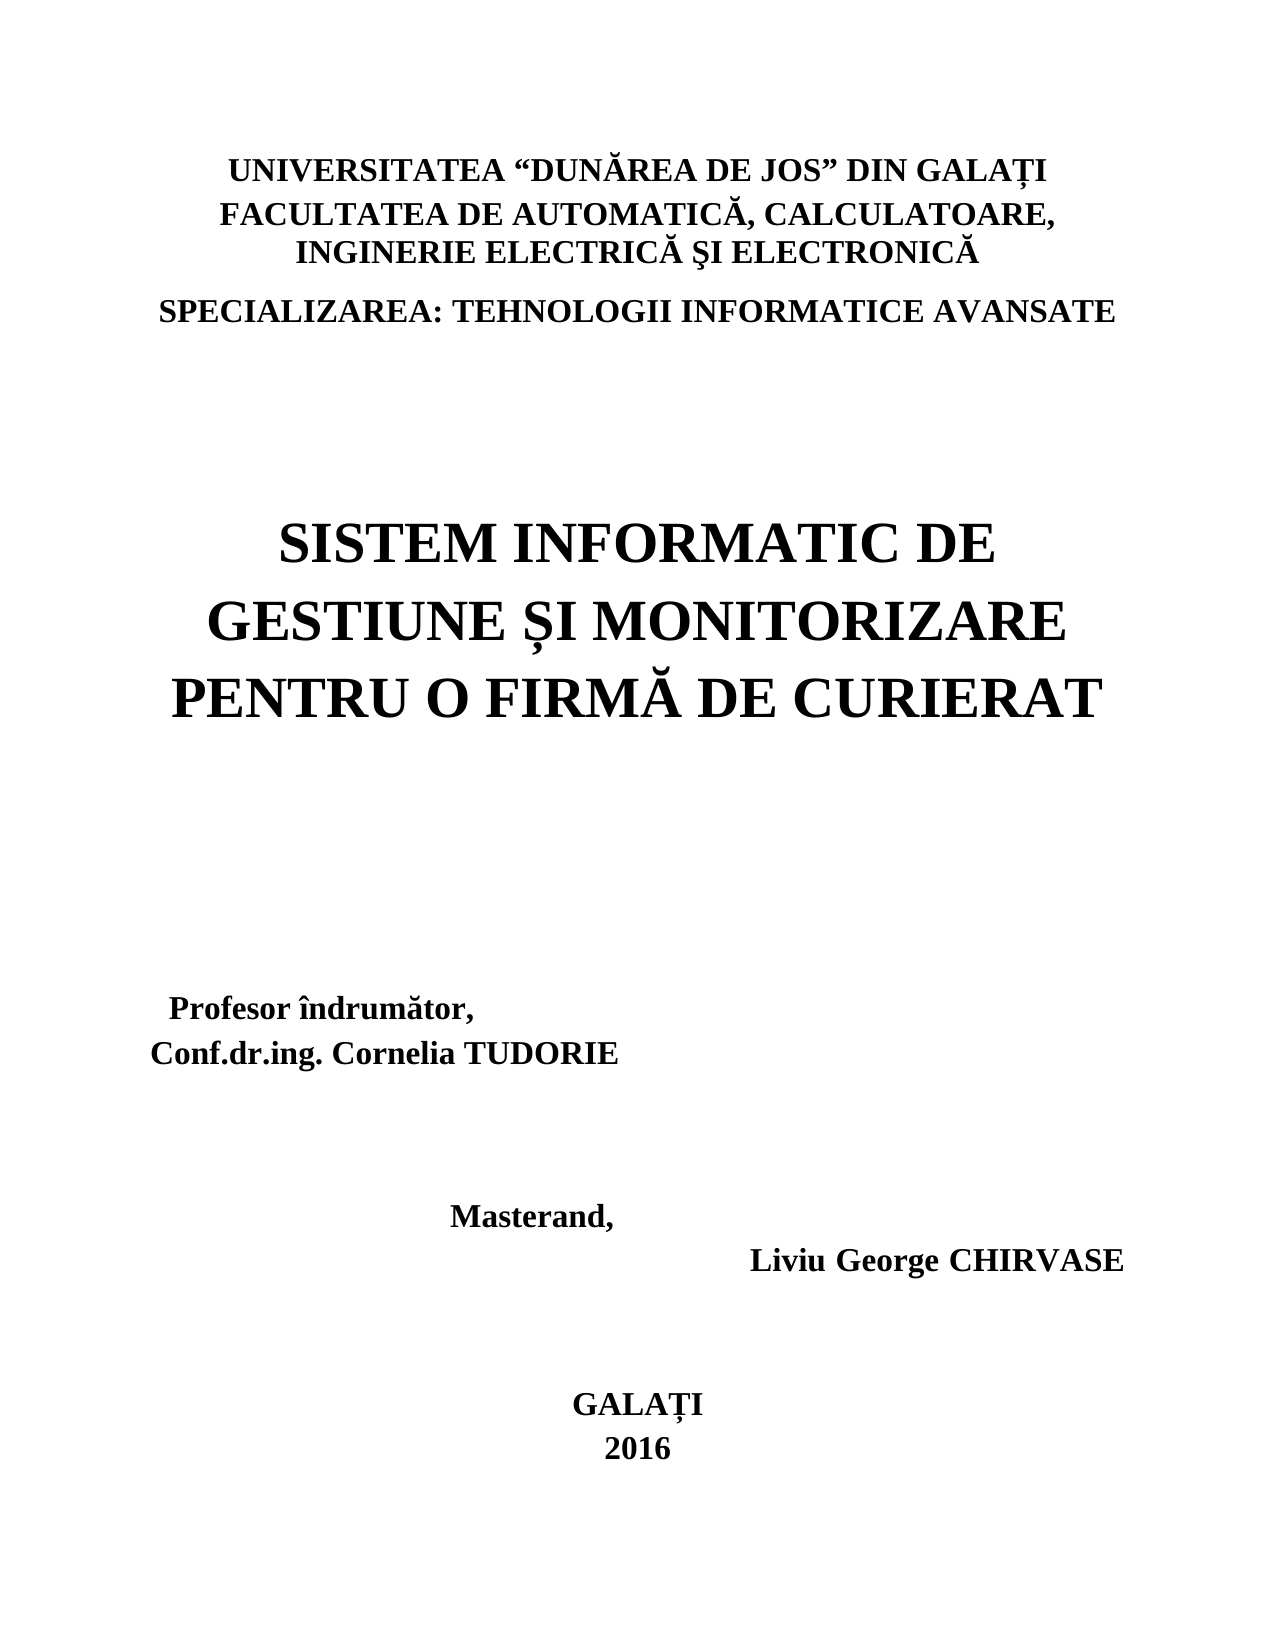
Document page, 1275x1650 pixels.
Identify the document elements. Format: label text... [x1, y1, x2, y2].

text Liviu George CHIRVASE [150, 1240, 1125, 1328]
text SISTEM INFORMATIC DE GESTIUNE ȘI MONITORIZARE PENTRU O FIRMĂ DE CURIERAT [150, 508, 1125, 729]
text Conf.dr.ing. Cornelia TUDORIE [150, 1033, 1125, 1071]
text FACULTATEA DE AUTOMATICĂ, CALCULATOARE, INGINERIE ELECTRICĂ ŞI ELECTRONICĂ [150, 194, 1125, 271]
text UNIVERSITATEA “DUNĂREA DE JOS” DIN GALAȚI [150, 150, 1125, 188]
text 2016 [150, 1428, 1125, 1467]
text Masterand, [450, 1112, 1125, 1235]
text SPECIALIZAREA: TEHNOLOGII INFORMATICE AVANSATE [150, 292, 1125, 330]
text GALAȚI [150, 1384, 1125, 1423]
text Profesor îndrumător, [150, 988, 1125, 1027]
